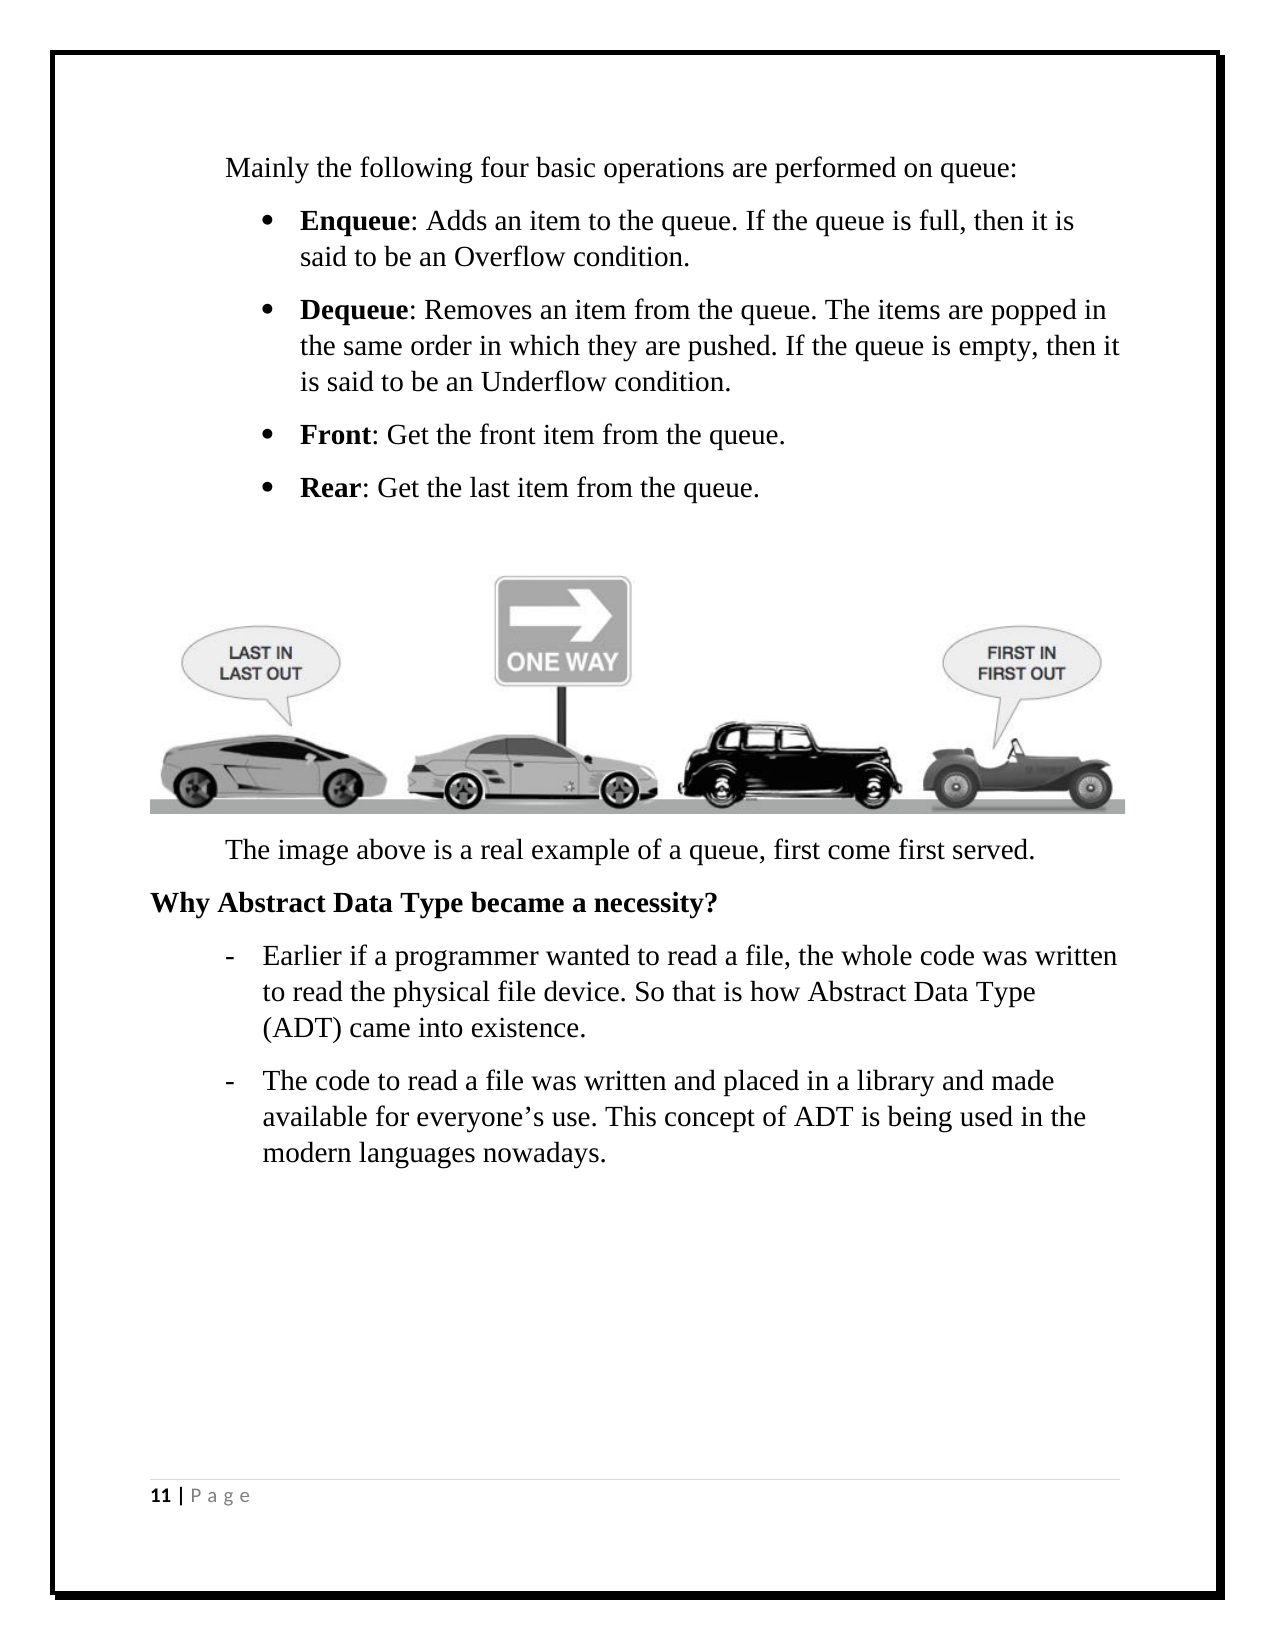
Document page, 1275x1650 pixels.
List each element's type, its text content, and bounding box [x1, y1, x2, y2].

list Dequeue: Removes an item from the queue. The items are popped in the same order in which they are pushed. If the queue is empty, then it is said to be an Underflow condition. [262, 292, 1120, 398]
text The image above is a real example of a queue, first come first served. [150, 832, 1120, 866]
list Earlier if a programmer wanted to read a file, the whole code was written to read the physical file device. So that is how Abstract Data Type (ADT) came into existence. [225, 938, 1120, 1043]
list The code to read a file was written and placed in a library and made available for everyone’s use. This concept of ADT is being used in the modern languages nowadays. [225, 1063, 1120, 1169]
text Mainly the following four basic operations are performed on queue: [150, 150, 1120, 183]
picture [150, 575, 1125, 814]
list Rear: Get the last item from the queue. [262, 470, 1120, 504]
list Enqueue: Adds an item to the queue. If the queue is full, then it is said to be an Overflow condition. [262, 203, 1120, 273]
text Why Abstract Data Type became a necessity? [150, 885, 1120, 918]
list Front: Get the front item from the queue. [262, 417, 1120, 451]
